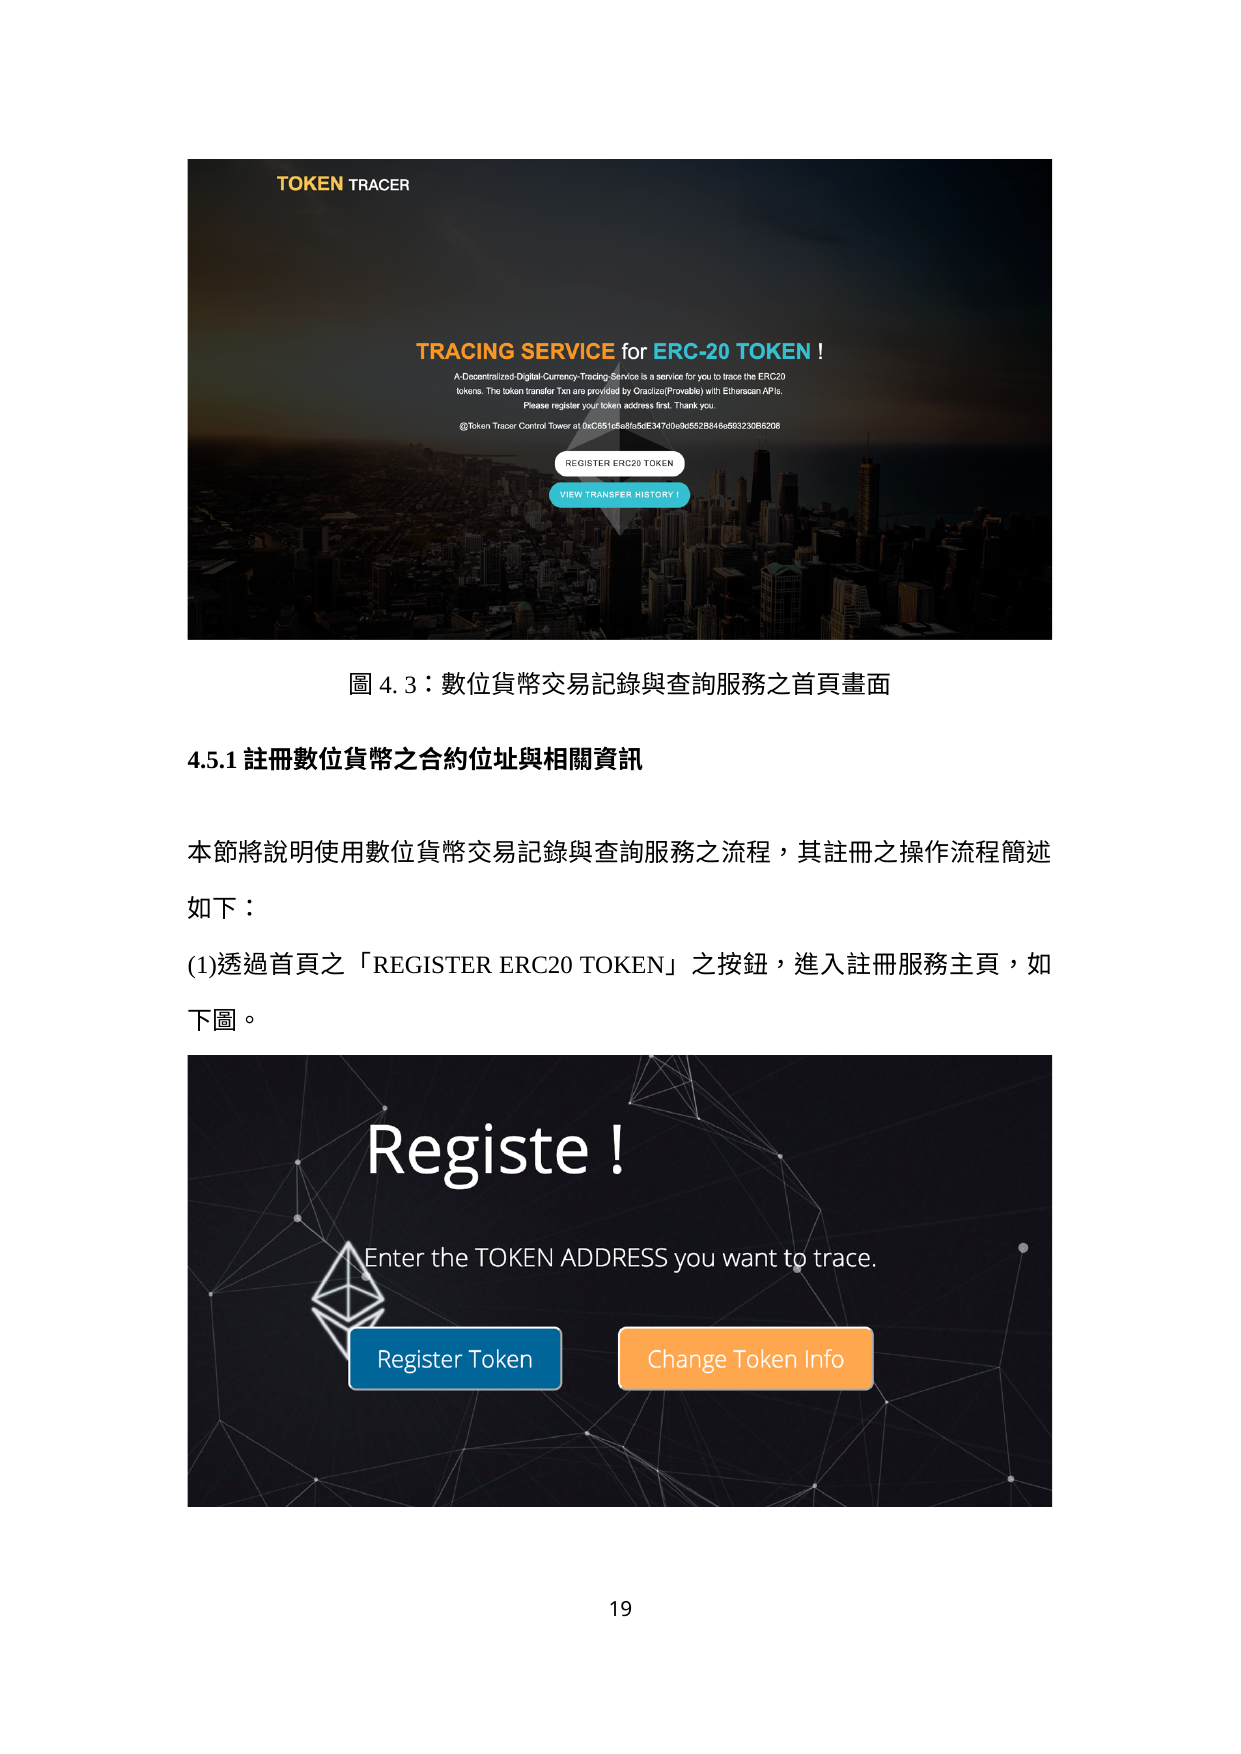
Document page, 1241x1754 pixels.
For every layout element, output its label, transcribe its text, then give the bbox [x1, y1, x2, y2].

picture [187, 159, 1053, 640]
text 本節將說明使用數位貨幣交易記錄與查詢服務之流程，其註冊之操作流程簡述如下： [187, 832, 1053, 926]
text 圖 4. 3：數位貨幣交易記錄與查詢服務之首頁畫面 [187, 664, 1053, 701]
text 4.5.1 註冊數位貨幣之合約位址與相關資訊 [187, 739, 1053, 776]
text (1)透過首頁之「REGISTER ERC20 TOKEN」之按鈕，進入註冊服務主頁，如下圖。 [187, 944, 1053, 1038]
picture [187, 1055, 1053, 1507]
